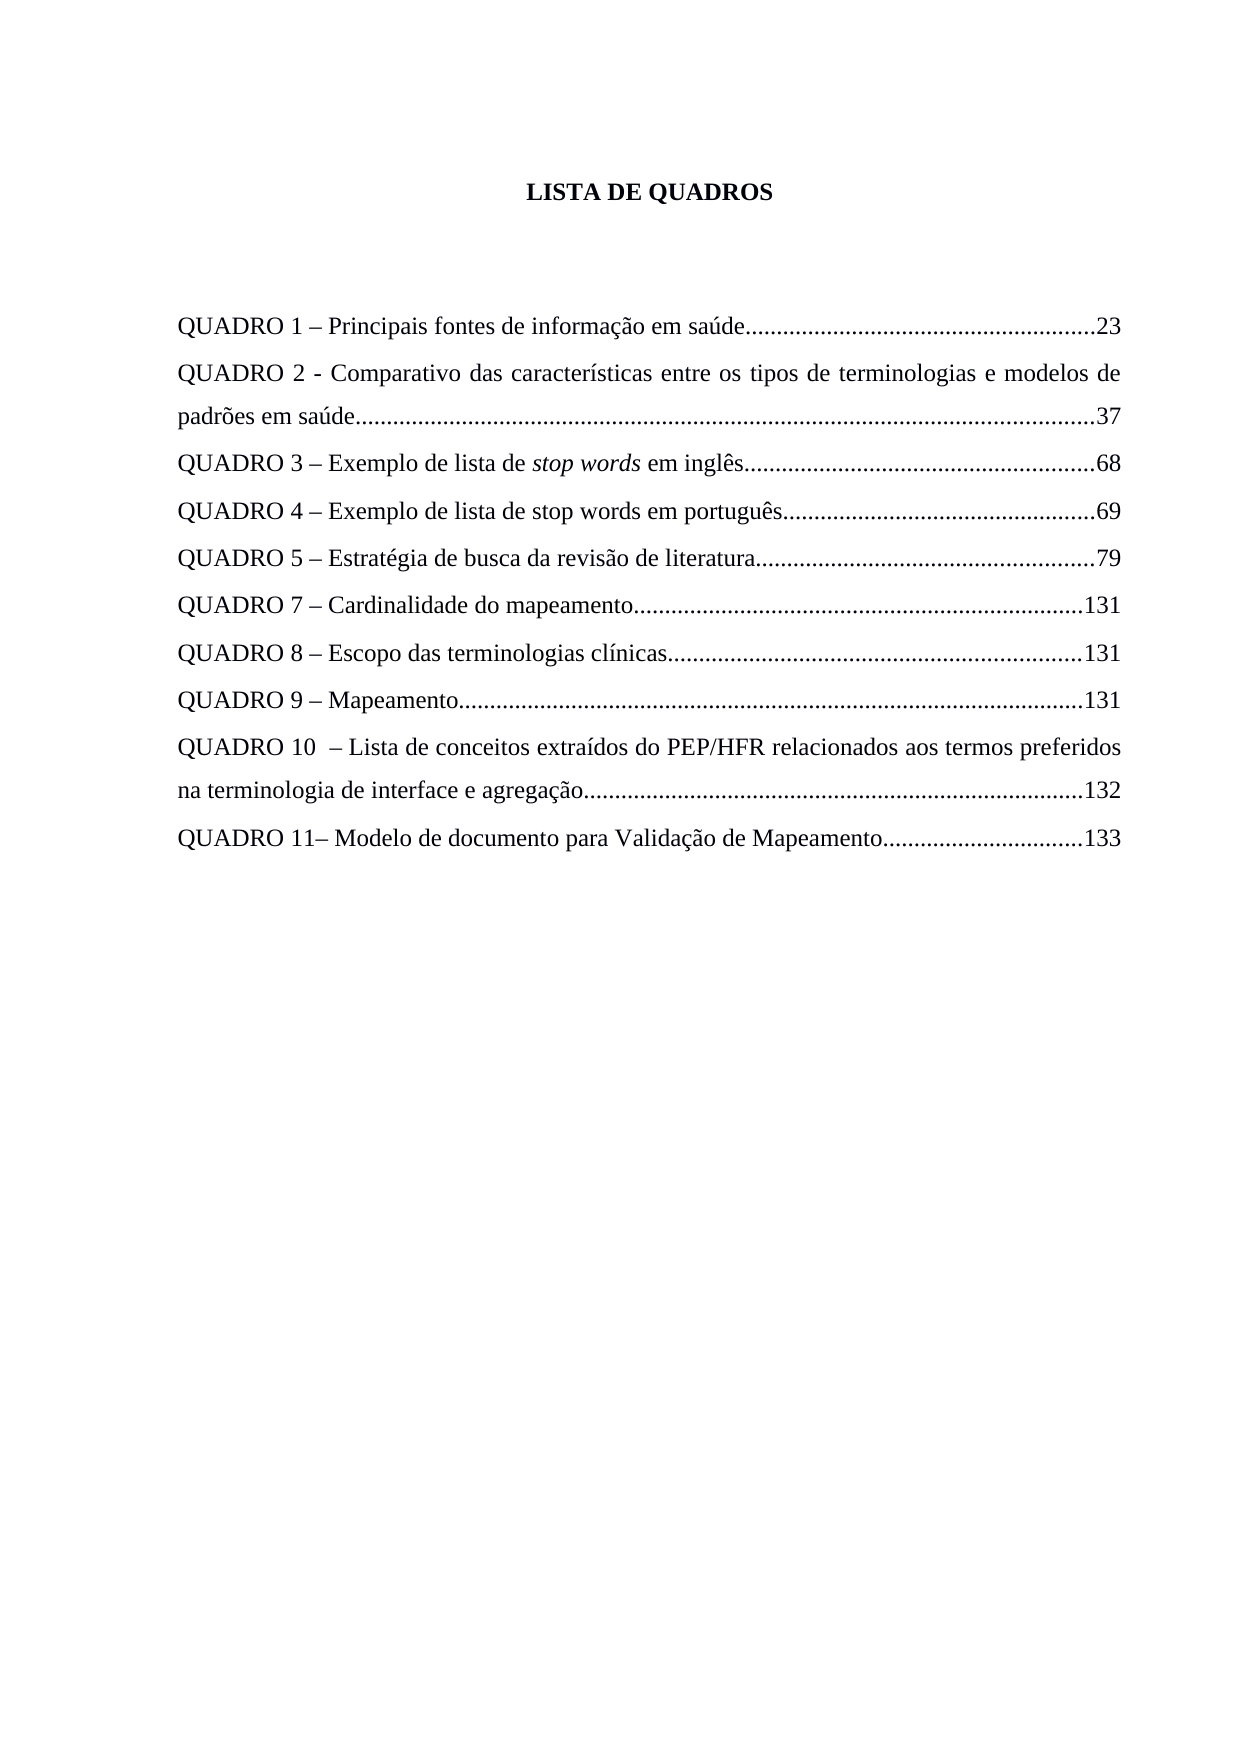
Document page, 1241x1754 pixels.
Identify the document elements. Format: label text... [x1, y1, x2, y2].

text QUADRO 2 - Comparativo das características entre os tipos de terminologias e modelos de padrões em saúde 37 [177, 358, 1122, 430]
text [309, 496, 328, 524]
text QUADRO 8 – Escopo das terminologias clínicas 131 [177, 638, 1122, 666]
text QUADRO 1 – Principais fontes de informação em saúde 23 [177, 311, 1122, 339]
text QUADRO 3 – Exemplo de lista de stop words em inglês 68 [177, 448, 1122, 477]
text QUADRO 10 – Lista de conceitos extraídos do PEP/HFR relacionados aos termos preferidos na terminologia de interface e agregação 132 [177, 732, 1122, 804]
text QUADRO 4 – Exemplo de lista de stop words em português 69 [177, 496, 303, 524]
text QUADRO 11– Modelo de documento para Validação de Mapeamento 133 [177, 823, 1122, 851]
text LISTA DE QUADROS [177, 177, 1122, 206]
text QUADRO 4 – Exemplo de lista de stop words em português 69 [783, 496, 1122, 524]
text QUADRO 7 – Cardinalidade do mapeamento 131 [177, 590, 1122, 619]
text QUADRO 9 – Mapeamento 131 [177, 685, 1122, 714]
text QUADRO 5 – Estratégia de busca da revisão de literatura 79 [177, 543, 1122, 572]
